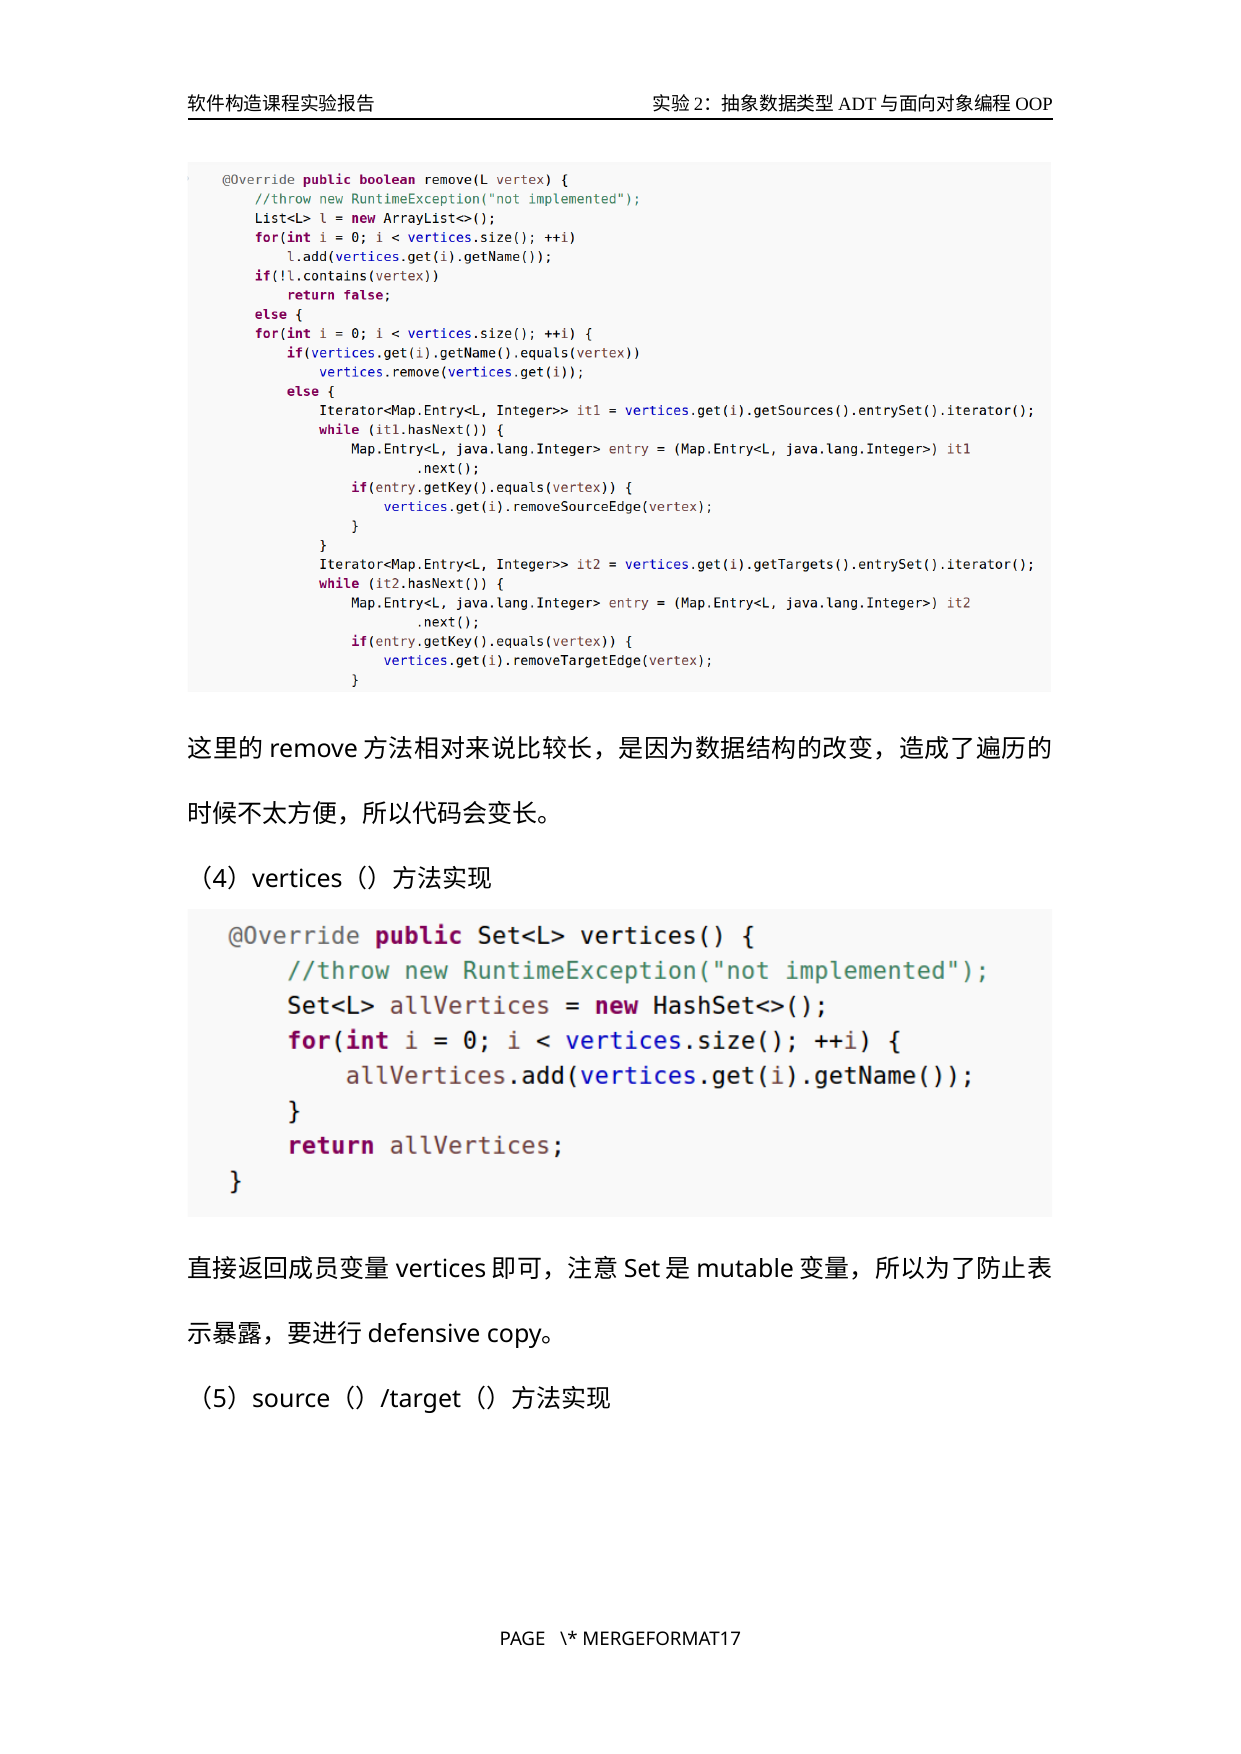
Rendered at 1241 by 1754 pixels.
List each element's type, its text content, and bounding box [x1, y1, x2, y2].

text 直接返回成员变量vertices即可，注意Set是mutable变量，所以为了防止表示暴露，要进行defensive copy。 [187, 1234, 1053, 1364]
list vertices（）方法实现 [187, 844, 1053, 909]
picture [187, 909, 1053, 1217]
picture [187, 162, 1051, 692]
text 这里的remove方法相对来说比较长，是因为数据结构的改变，造成了遍历的时候不太方便，所以代码会变长。 [187, 714, 1053, 844]
list source（）/target（）方法实现 [187, 1364, 1053, 1429]
